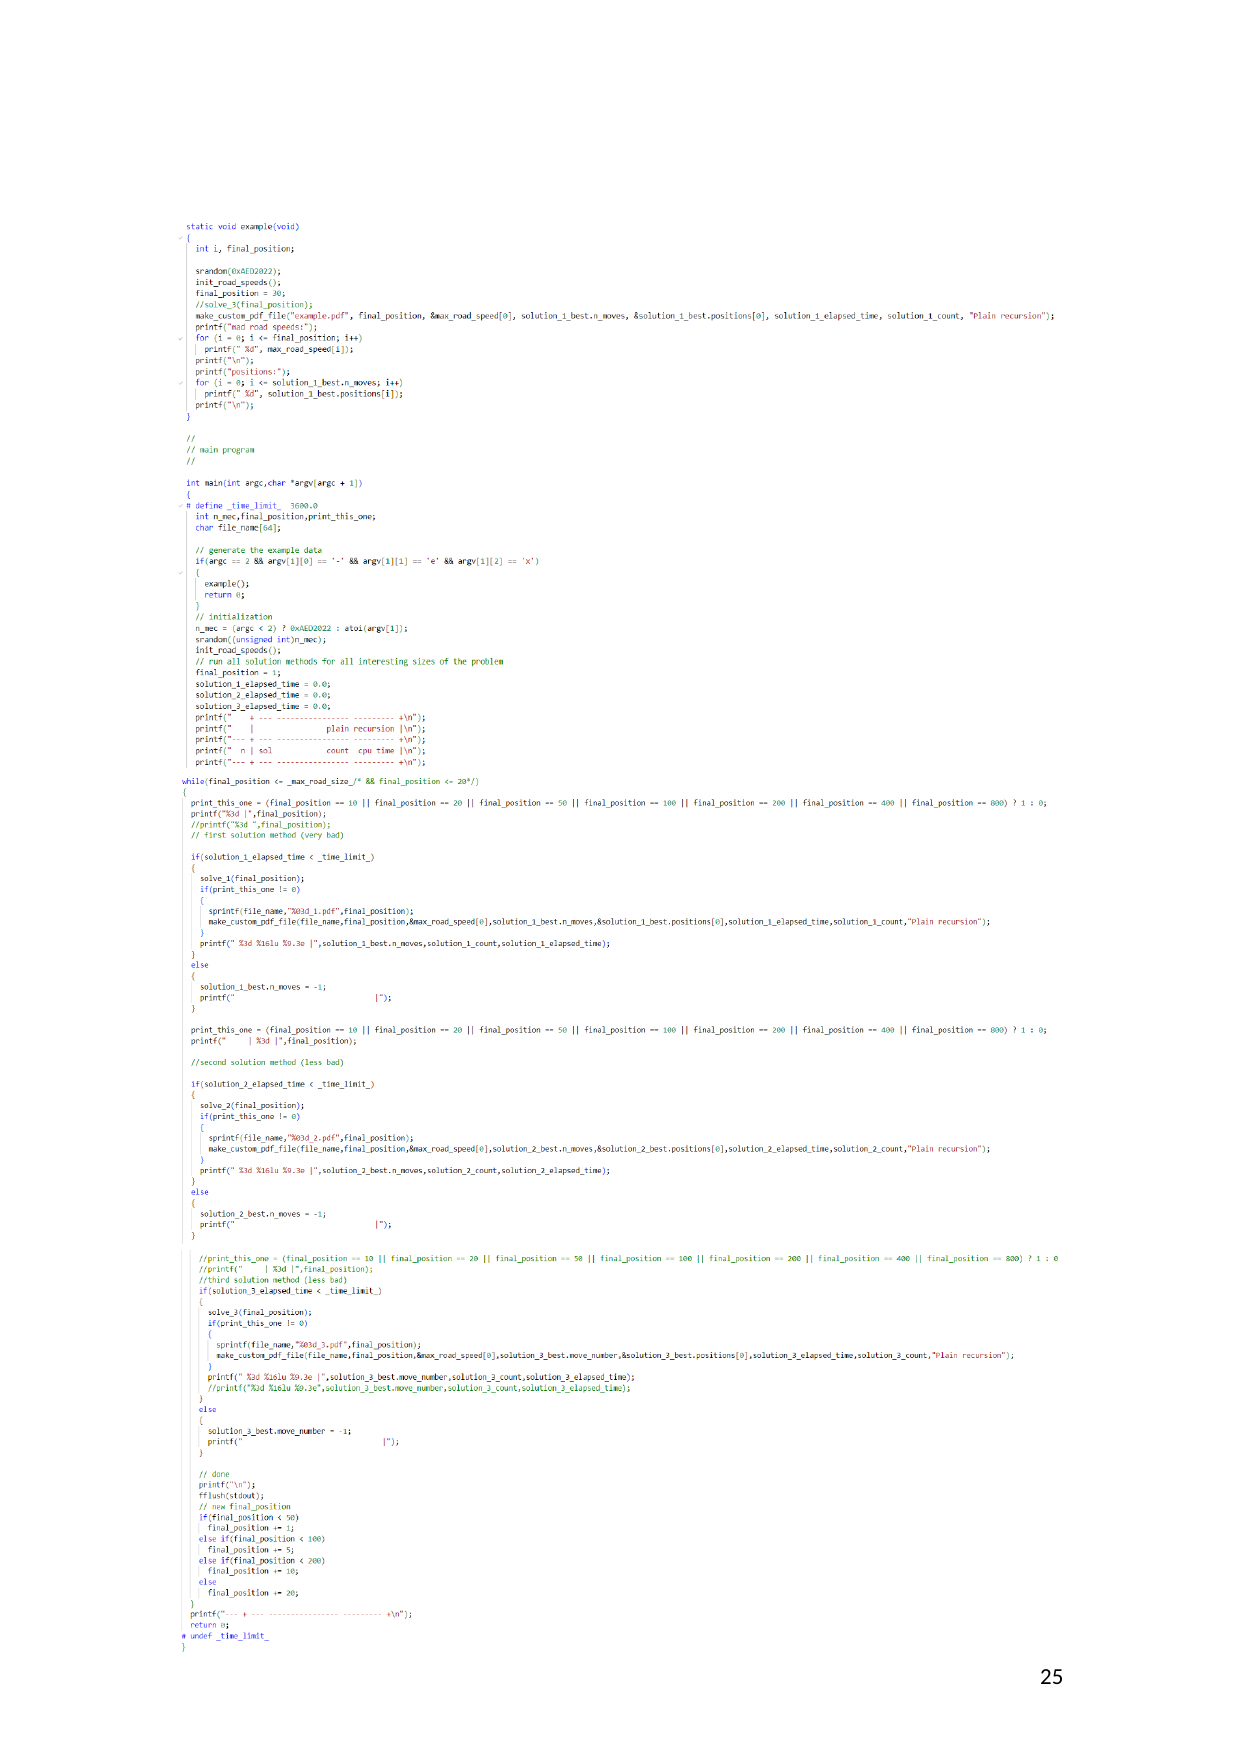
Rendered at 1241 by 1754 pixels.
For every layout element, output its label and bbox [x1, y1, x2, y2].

picture [177, 1250, 1058, 1656]
picture [177, 778, 1058, 1244]
picture [177, 219, 1058, 766]
